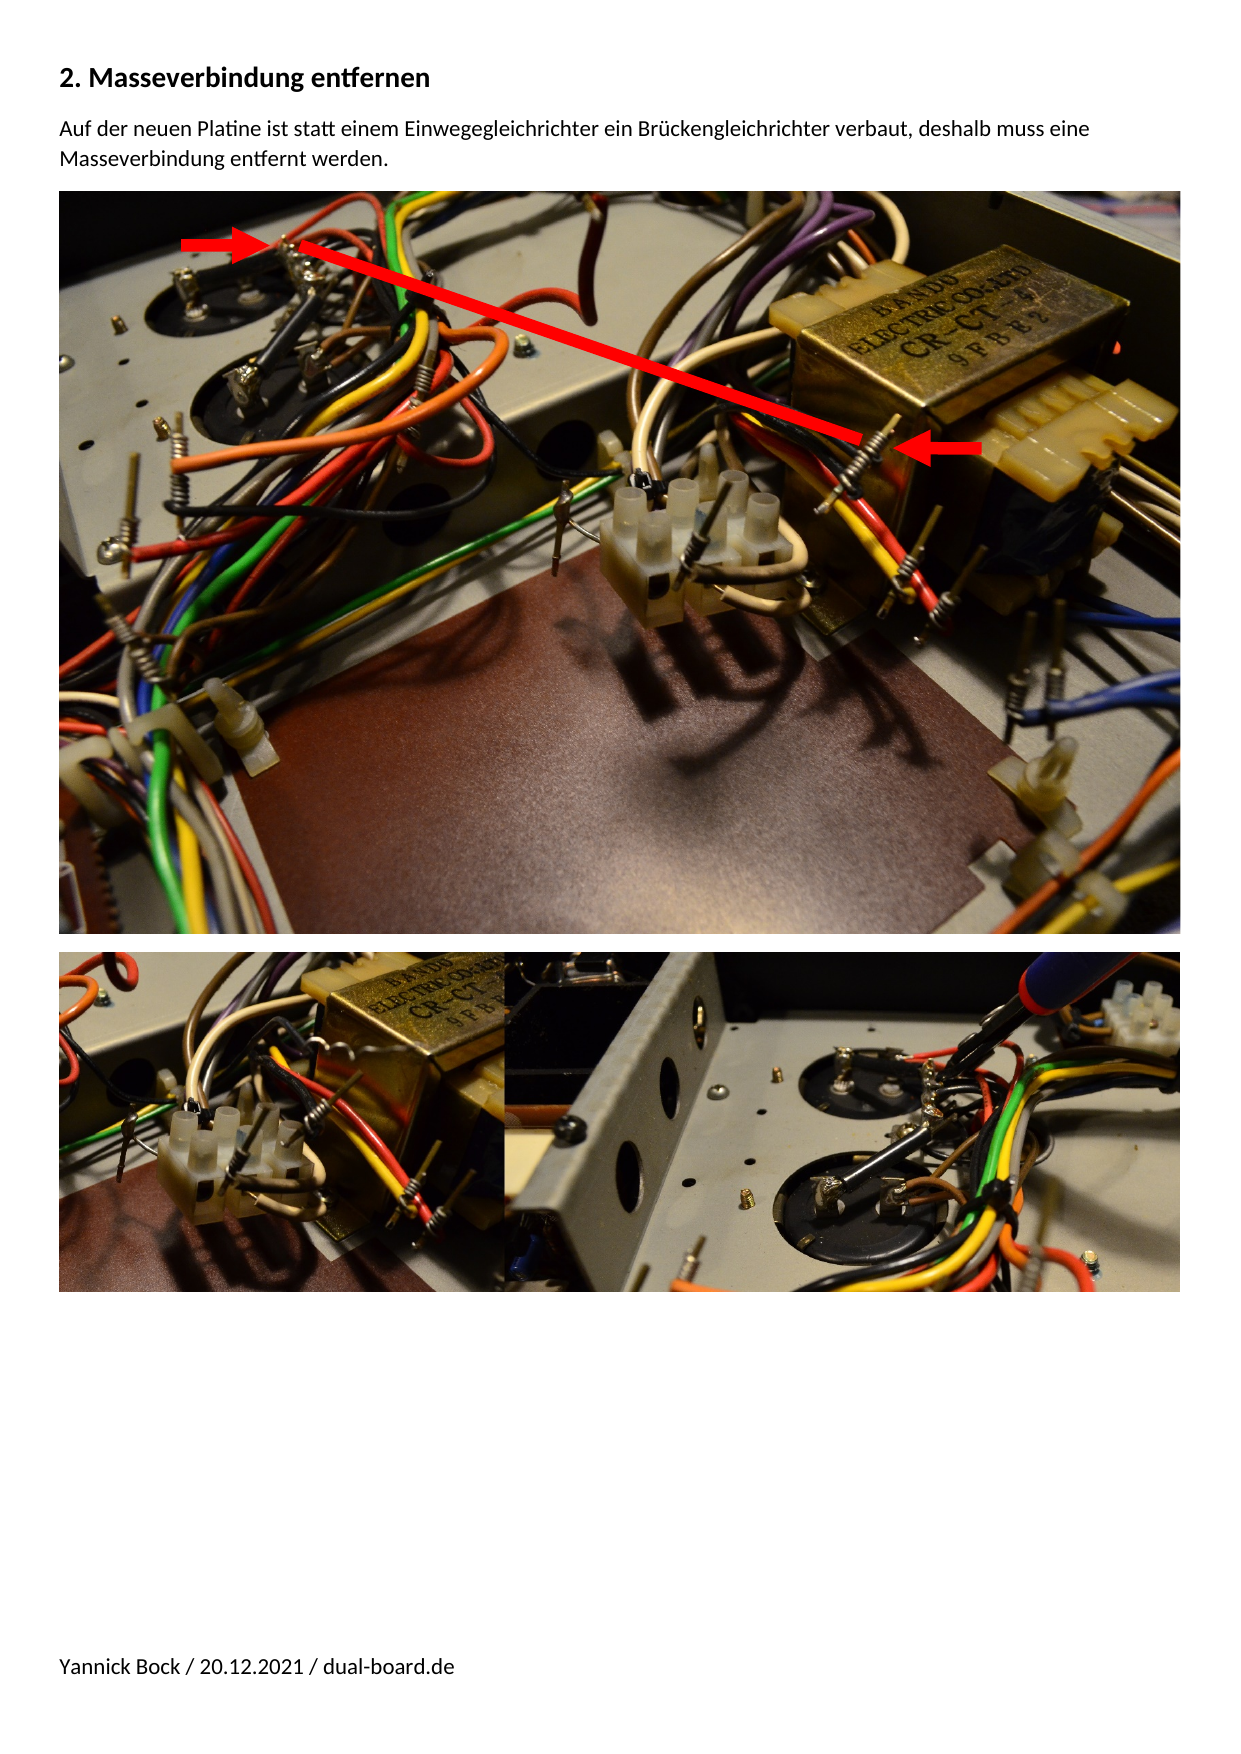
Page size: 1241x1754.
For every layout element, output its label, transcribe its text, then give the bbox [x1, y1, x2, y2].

picture [59, 191, 1181, 934]
text 2. Masseverbindung entfernen [59, 59, 1181, 95]
text Auf der neuen Platine ist statt einem Einwegegleichrichter ein Brückengleichrichter verbaut, deshalb muss eine Masseverbindung entfernt werden. [59, 114, 1181, 172]
picture [59, 952, 1180, 1292]
